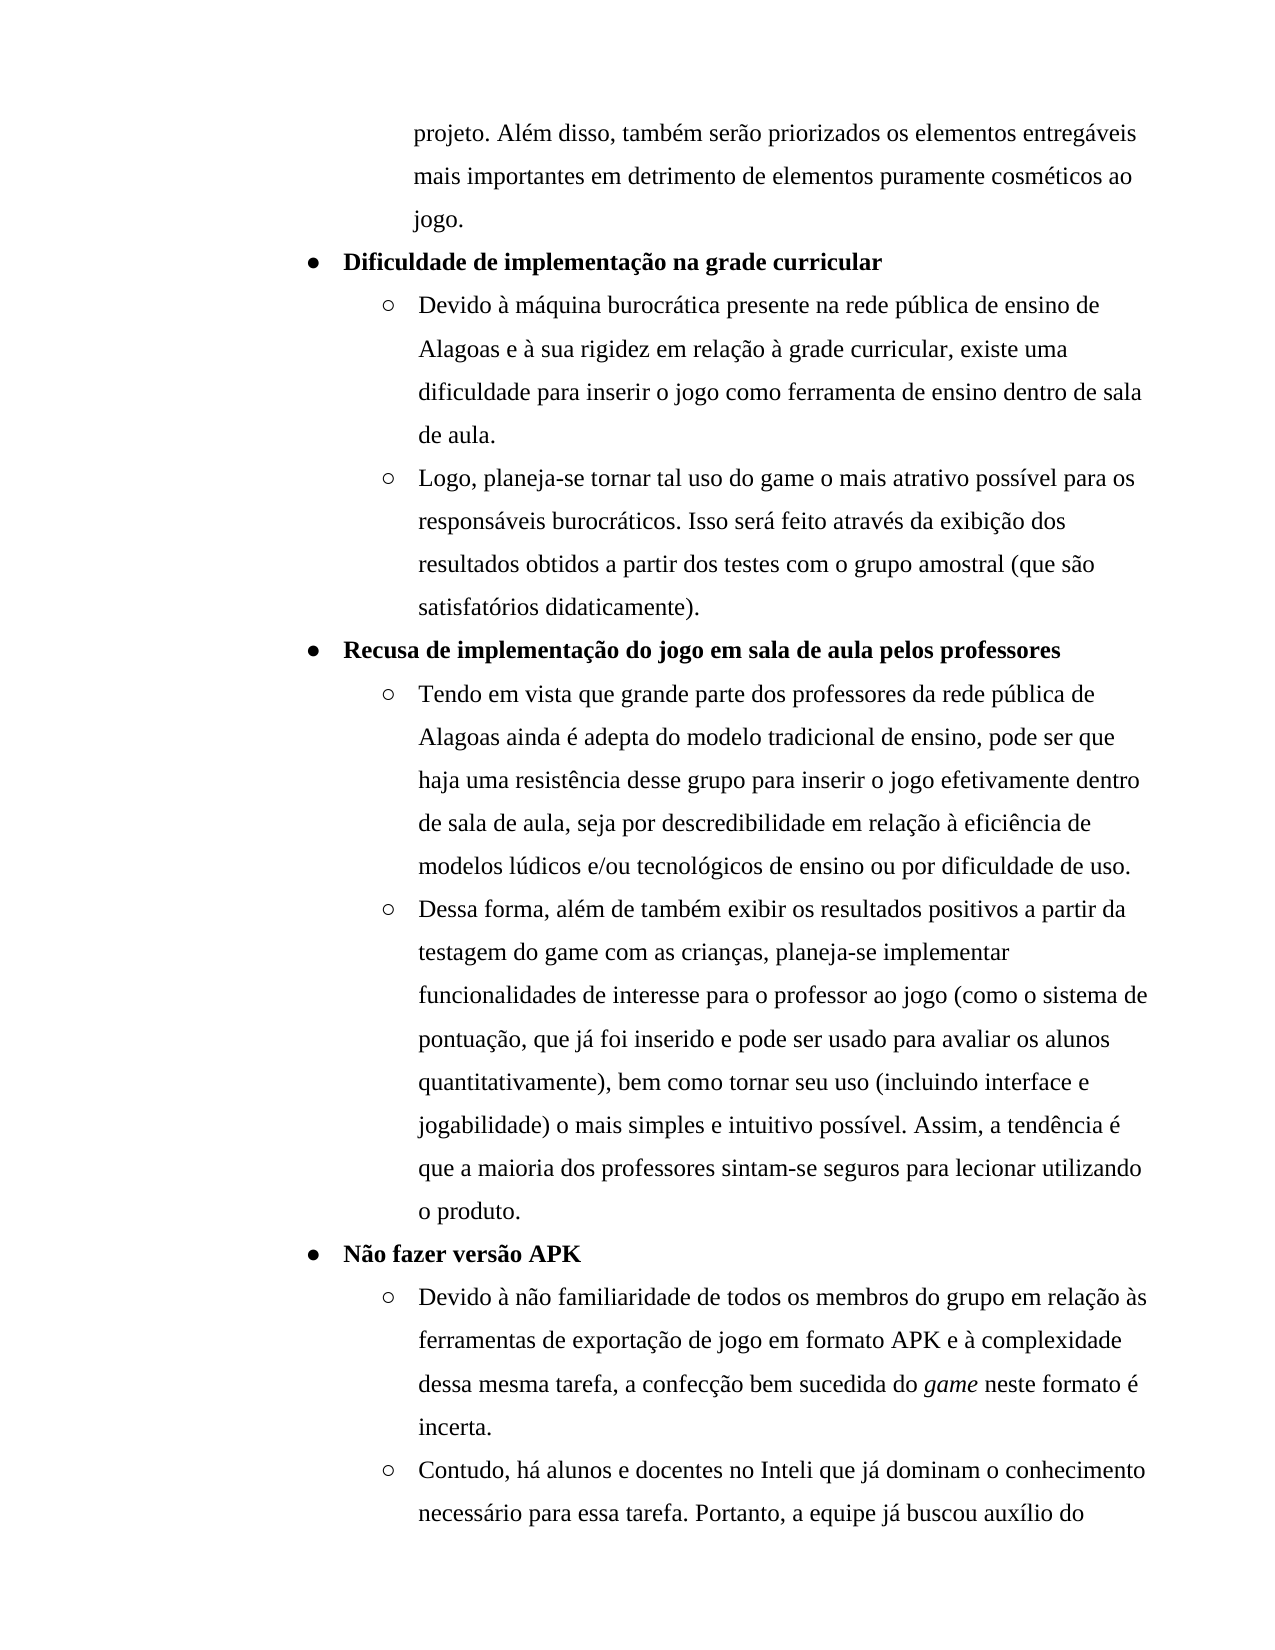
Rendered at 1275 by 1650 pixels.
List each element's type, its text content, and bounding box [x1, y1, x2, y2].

list Devido à máquina burocrática presente na rede pública de ensino de Alagoas e à sua rigidez em relação à grade curricular, existe uma dificuldade para inserir o jogo como ferramenta de ensino dentro de sala de aula. [381, 291, 1152, 449]
list Tendo em vista que grande parte dos professores da rede pública de Alagoas ainda é adepta do modelo tradicional de ensino, pode ser que haja uma resistência desse grupo para inserir o jogo efetivamente dentro de sala de aula, seja por descredibilidade em relação à eficiência de modelos lúdicos e/ou tecnológicos de ensino ou por dificuldade de uso. [381, 679, 1152, 880]
list Recusa de implementação do jogo em sala de aula pelos professores [306, 636, 1152, 664]
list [384, 118, 1152, 233]
list Devido à não familiaridade de todos os membros do grupo em relação às ferramentas de exportação de jogo em formato APK e à complexidade dessa mesma tarefa, a confecção bem sucedida do game neste formato é incerta. [381, 1282, 1152, 1441]
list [381, 1455, 1152, 1527]
list Logo, planeja-se tornar tal uso do game o mais atrativo possível para os responsáveis burocráticos. Isso será feito através da exibição dos resultados obtidos a partir dos testes com o grupo amostral (que são satisfatórios didaticamente). [381, 463, 1152, 621]
list Dessa forma, além de também exibir os resultados positivos a partir da testagem do game com as crianças, planeja-se implementar funcionalidades de interesse para o professor ao jogo (como o sistema de pontuação, que já foi inserido e pode ser usado para avaliar os alunos quantitativamente), bem como tornar seu uso (incluindo interface e jogabilidade) o mais simples e intuitivo possível. Assim, a tendência é que a maioria dos professores sintam-se seguros para lecionar utilizando o produto. [381, 894, 1152, 1225]
list Dificuldade de implementação na grade curricular [306, 247, 1152, 276]
list Não fazer versão APK [306, 1239, 1152, 1268]
